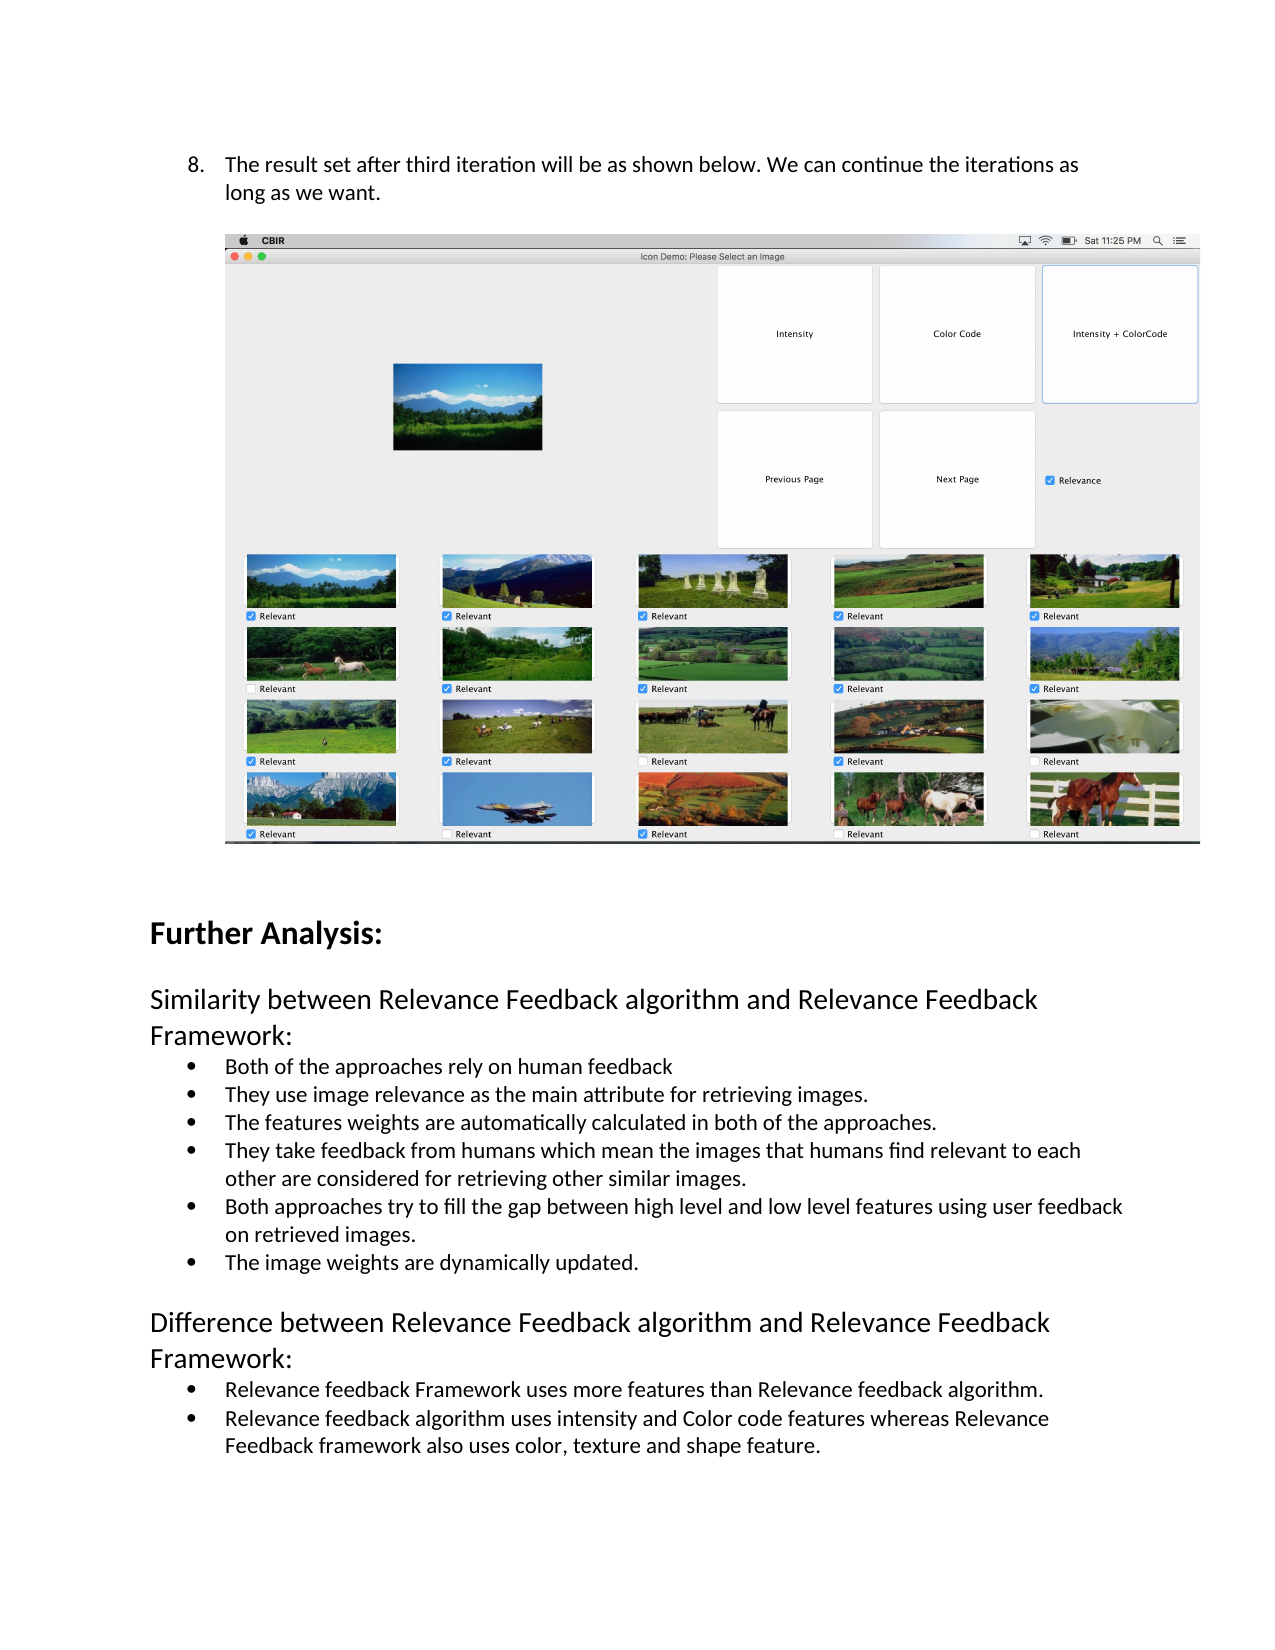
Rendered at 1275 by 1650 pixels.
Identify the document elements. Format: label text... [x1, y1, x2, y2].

list They use image relevance as the main attribute for retrieving images. [187, 1080, 1125, 1108]
list The result set after third iteration will be as shown below. We can continue the iterations as long as we want. [187, 150, 1125, 206]
picture [225, 234, 1200, 844]
list Relevance feedback Framework uses more features than Relevance feedback algorithm. [187, 1376, 1125, 1404]
text Similarity between Relevance Feedback algorithm and Relevance Feedback Framework: [150, 981, 1125, 1052]
list They take feedback from humans which mean the images that humans find relevant to each other are considered for retrieving other similar images. [187, 1136, 1125, 1192]
list Both approaches try to fill the gap between high level and low level features using user feedback on retrieved images. [187, 1192, 1125, 1248]
list Both of the approaches rely on human feedback [187, 1052, 1125, 1080]
text Difference between Relevance Feedback algorithm and Relevance Feedback Framework: [150, 1304, 1125, 1376]
list Relevance feedback algorithm uses intensity and Color code features whereas Relevance Feedback framework also uses color, texture and shape feature. [187, 1404, 1125, 1460]
list The features weights are automatically calculated in both of the approaches. [187, 1108, 1125, 1136]
text Further Analysis: [150, 912, 1125, 953]
list The image weights are dynamically updated. [187, 1248, 1125, 1276]
